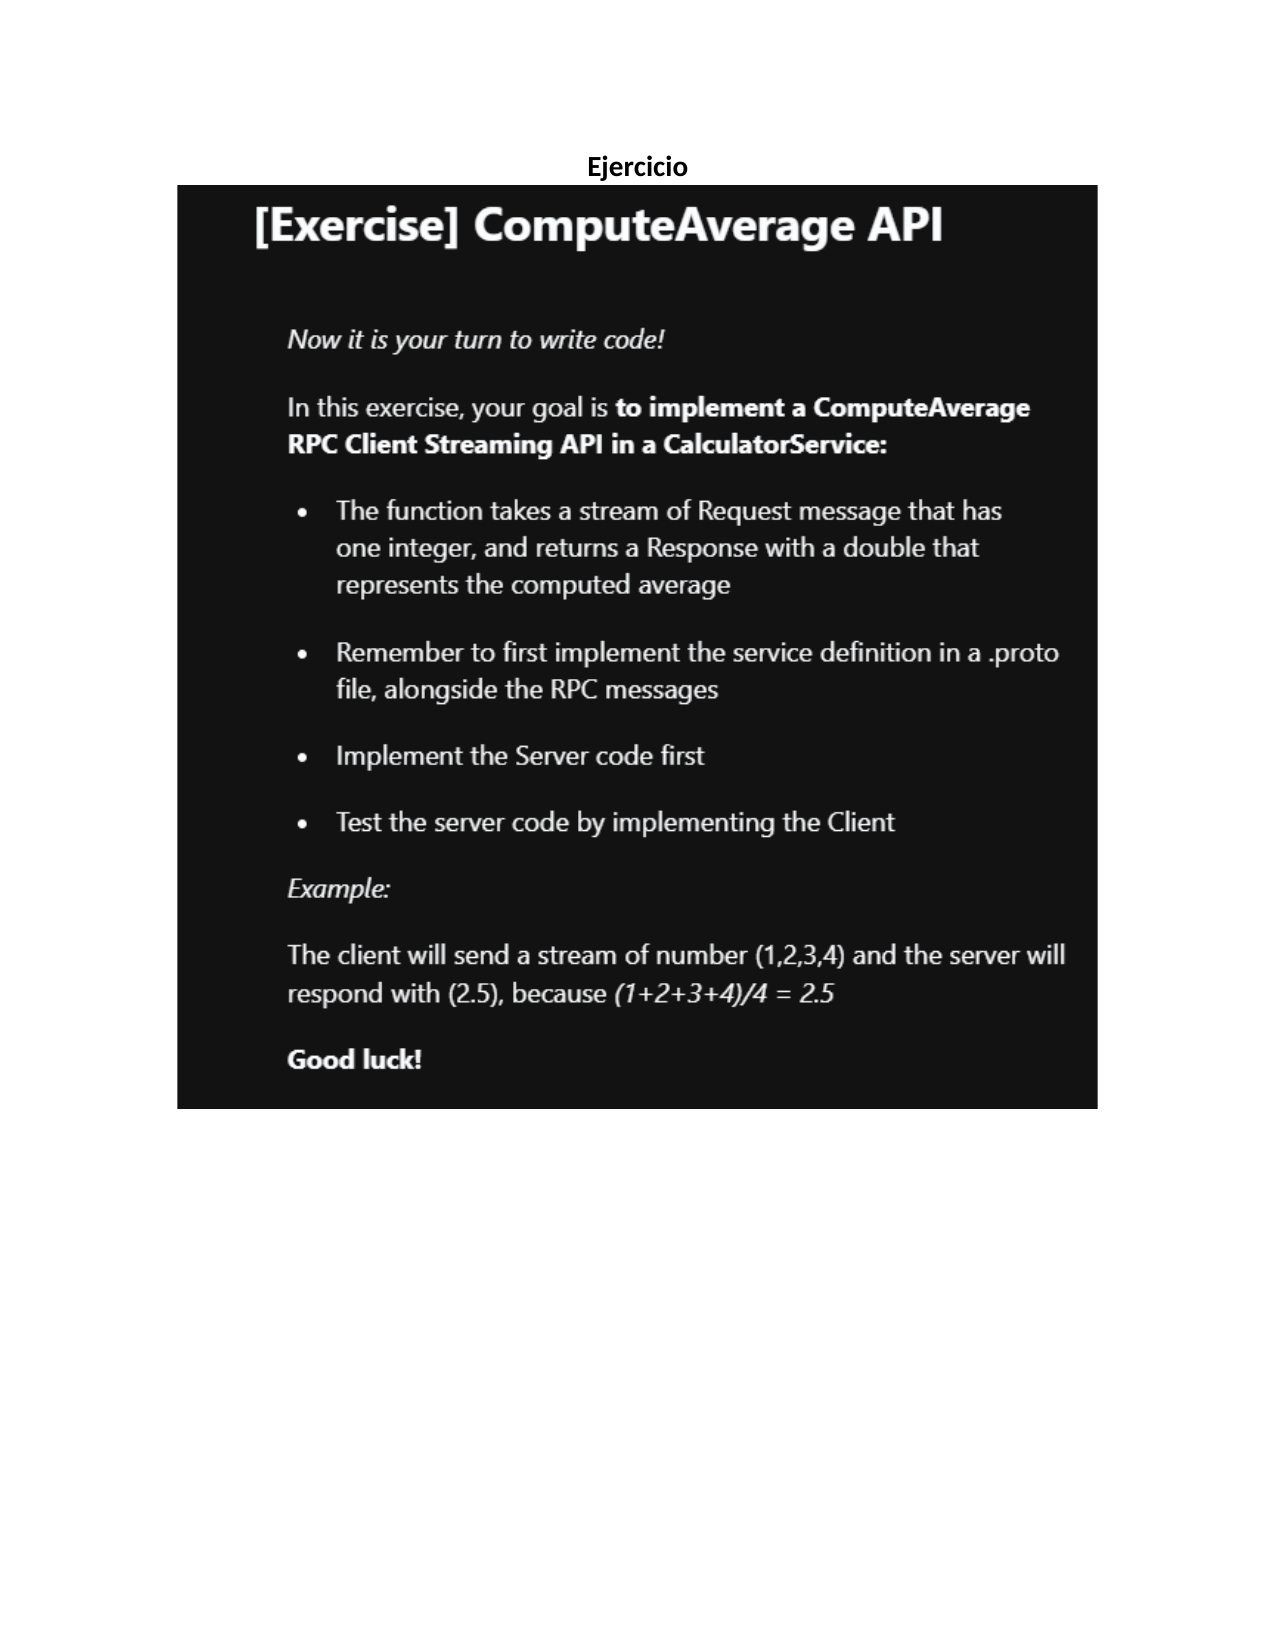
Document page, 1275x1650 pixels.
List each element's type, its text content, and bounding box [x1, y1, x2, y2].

picture [177, 185, 1098, 1109]
text Ejercicio [177, 148, 1098, 185]
